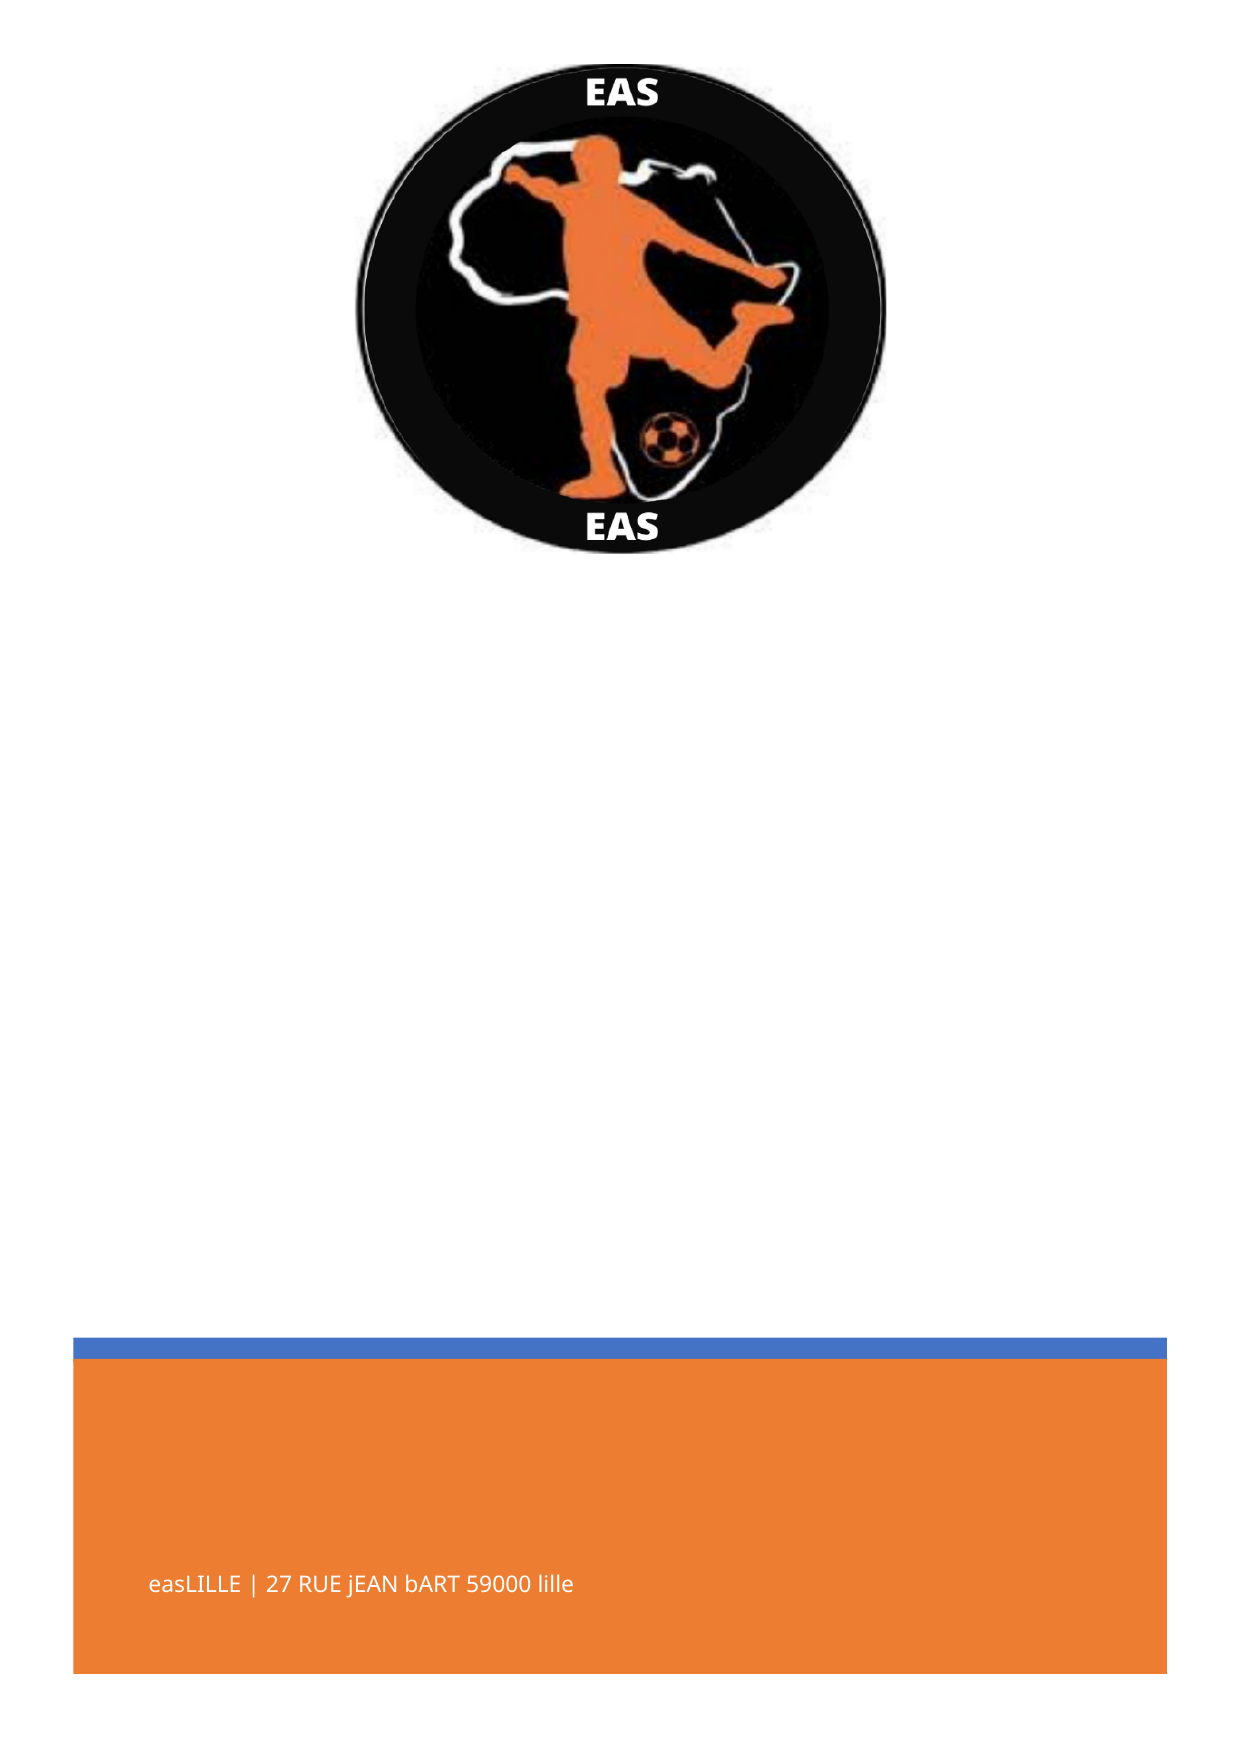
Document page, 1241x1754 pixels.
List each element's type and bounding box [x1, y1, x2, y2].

picture [351, 64, 887, 554]
